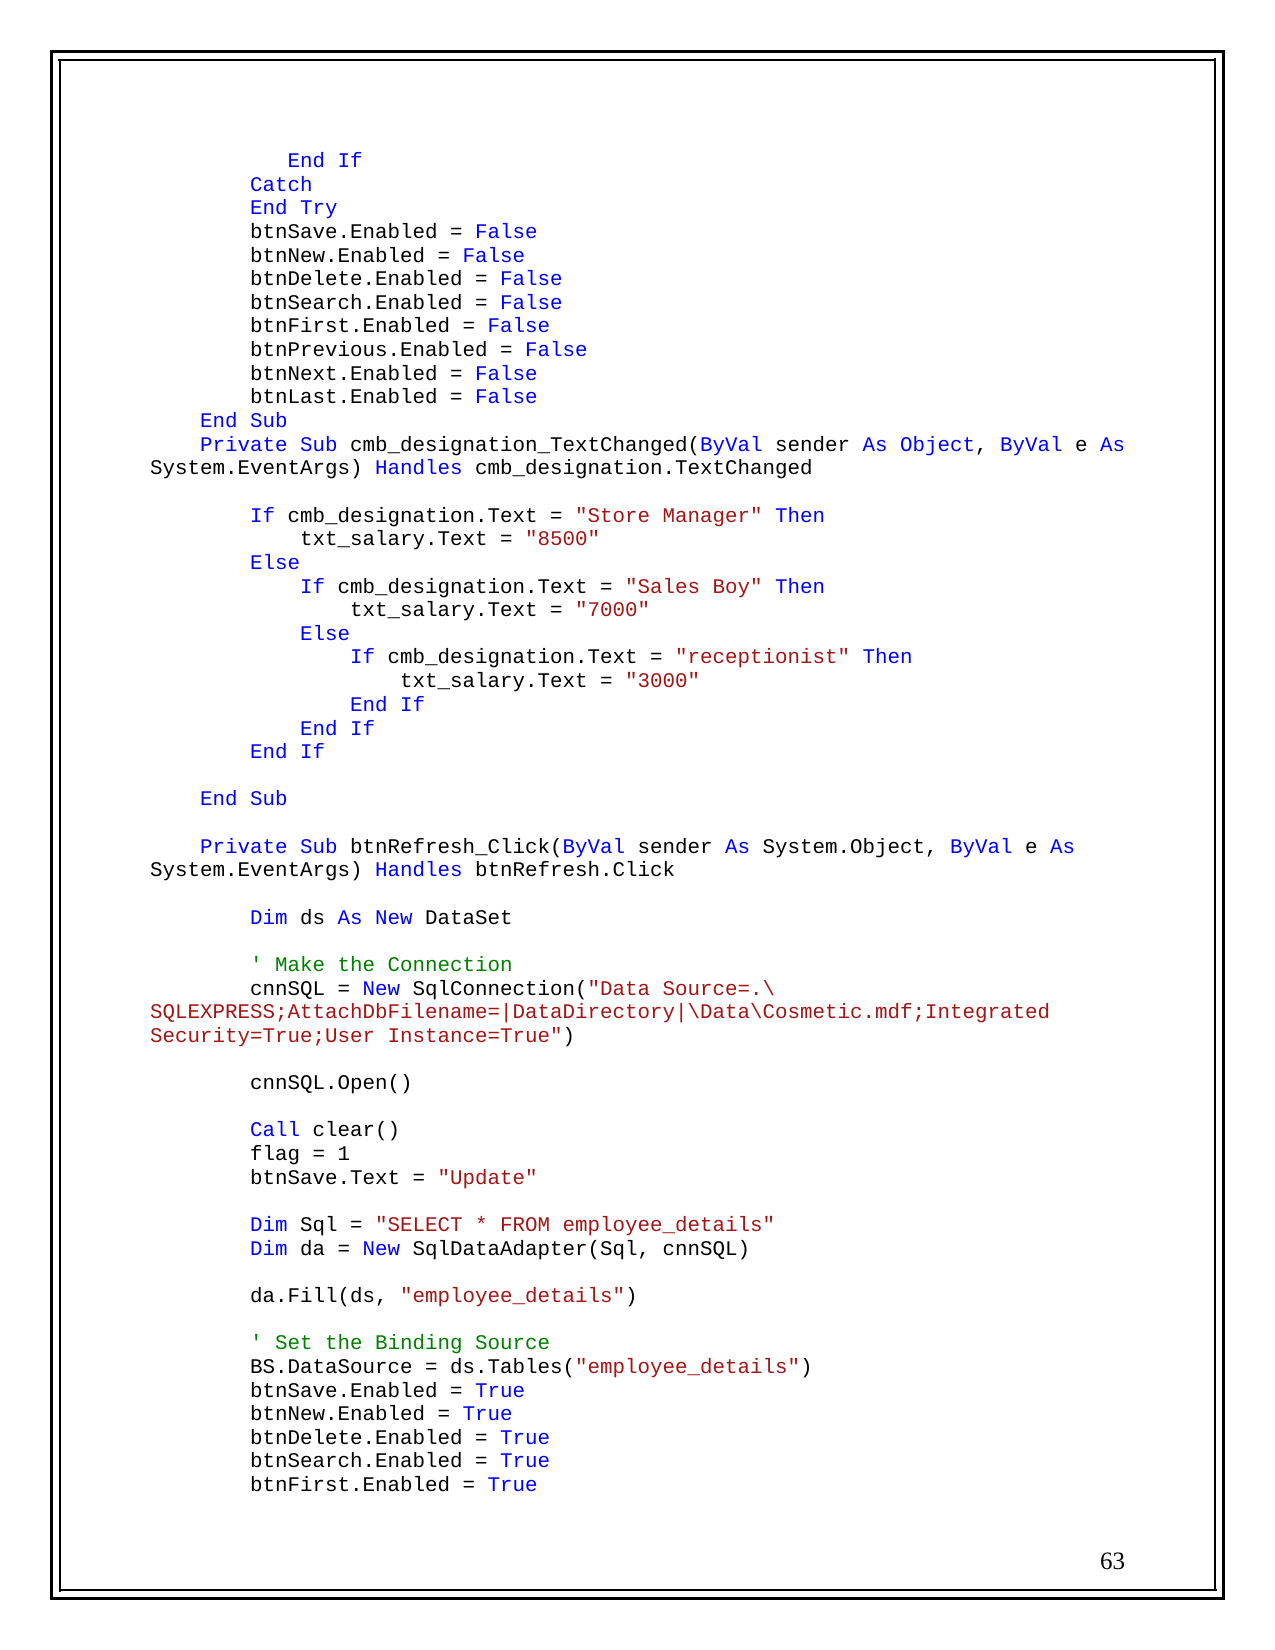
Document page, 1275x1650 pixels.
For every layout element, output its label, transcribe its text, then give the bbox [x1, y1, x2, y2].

text Dim da = New SqlDataAdapter(Sql, cnnSQL) [150, 1238, 1125, 1261]
text Else [150, 623, 1125, 647]
text Call clear() [150, 1119, 1125, 1143]
text End If [150, 150, 1125, 174]
text BS.DataSource = ds.Tables("employee_details") [150, 1356, 1125, 1379]
text End If [150, 717, 1125, 741]
text btnSave.Text = "Update" [150, 1167, 1125, 1190]
text If cmb_designation.Text = "Sales Boy" Then [150, 576, 1125, 599]
text btnNew.Enabled = False [150, 244, 1125, 268]
text Else [150, 552, 1125, 576]
text End Try [150, 197, 1125, 221]
text Catch [150, 174, 1125, 197]
text cnnSQL = New SqlConnection("Data Source=.\SQLEXPRESS;AttachDbFilename=|DataDirectory|\Data\Cosmetic.mdf;Integrated Security=True;User Instance=True") [150, 978, 1125, 1048]
text cnnSQL.Open() [150, 1072, 1125, 1096]
text Dim ds As New DataSet [150, 907, 1125, 930]
text btnFirst.Enabled = False [150, 316, 1125, 339]
text btnDelete.Enabled = False [150, 268, 1125, 292]
text End If [150, 741, 1125, 765]
text flag = 1 [150, 1143, 1125, 1167]
text btnPrevious.Enabled = False [150, 339, 1125, 363]
text Private Sub btnRefresh_Click(ByVal sender As System.Object, ByVal e As System.EventArgs) Handles btnRefresh.Click [150, 836, 1125, 883]
text btnLast.Enabled = False [150, 386, 1125, 410]
text btnSearch.Enabled = True [150, 1451, 1125, 1474]
text End Sub [150, 788, 1125, 812]
text btnSave.Enabled = True [150, 1379, 1125, 1403]
text btnNew.Enabled = True [150, 1403, 1125, 1427]
text If cmb_designation.Text = "Store Manager" Then [150, 505, 1125, 528]
text ' Set the Binding Source [150, 1332, 1125, 1356]
text da.Fill(ds, "employee_details") [150, 1285, 1125, 1309]
text If cmb_designation.Text = "receptionist" Then [150, 647, 1125, 670]
text btnSave.Enabled = False [150, 221, 1125, 244]
text txt_salary.Text = "8500" [150, 528, 1125, 552]
text txt_salary.Text = "3000" [150, 670, 1125, 694]
text End If [150, 694, 1125, 717]
text btnFirst.Enabled = True [150, 1474, 1125, 1498]
text End Sub [150, 410, 1125, 434]
text btnNext.Enabled = False [150, 363, 1125, 386]
text btnSearch.Enabled = False [150, 292, 1125, 316]
text Dim Sql = "SELECT * FROM employee_details" [150, 1214, 1125, 1238]
text txt_salary.Text = "7000" [150, 599, 1125, 623]
text btnDelete.Enabled = True [150, 1427, 1125, 1451]
text Private Sub cmb_designation_TextChanged(ByVal sender As Object, ByVal e As System.EventArgs) Handles cmb_designation.TextChanged [150, 434, 1125, 481]
text ' Make the Connection [150, 954, 1125, 978]
